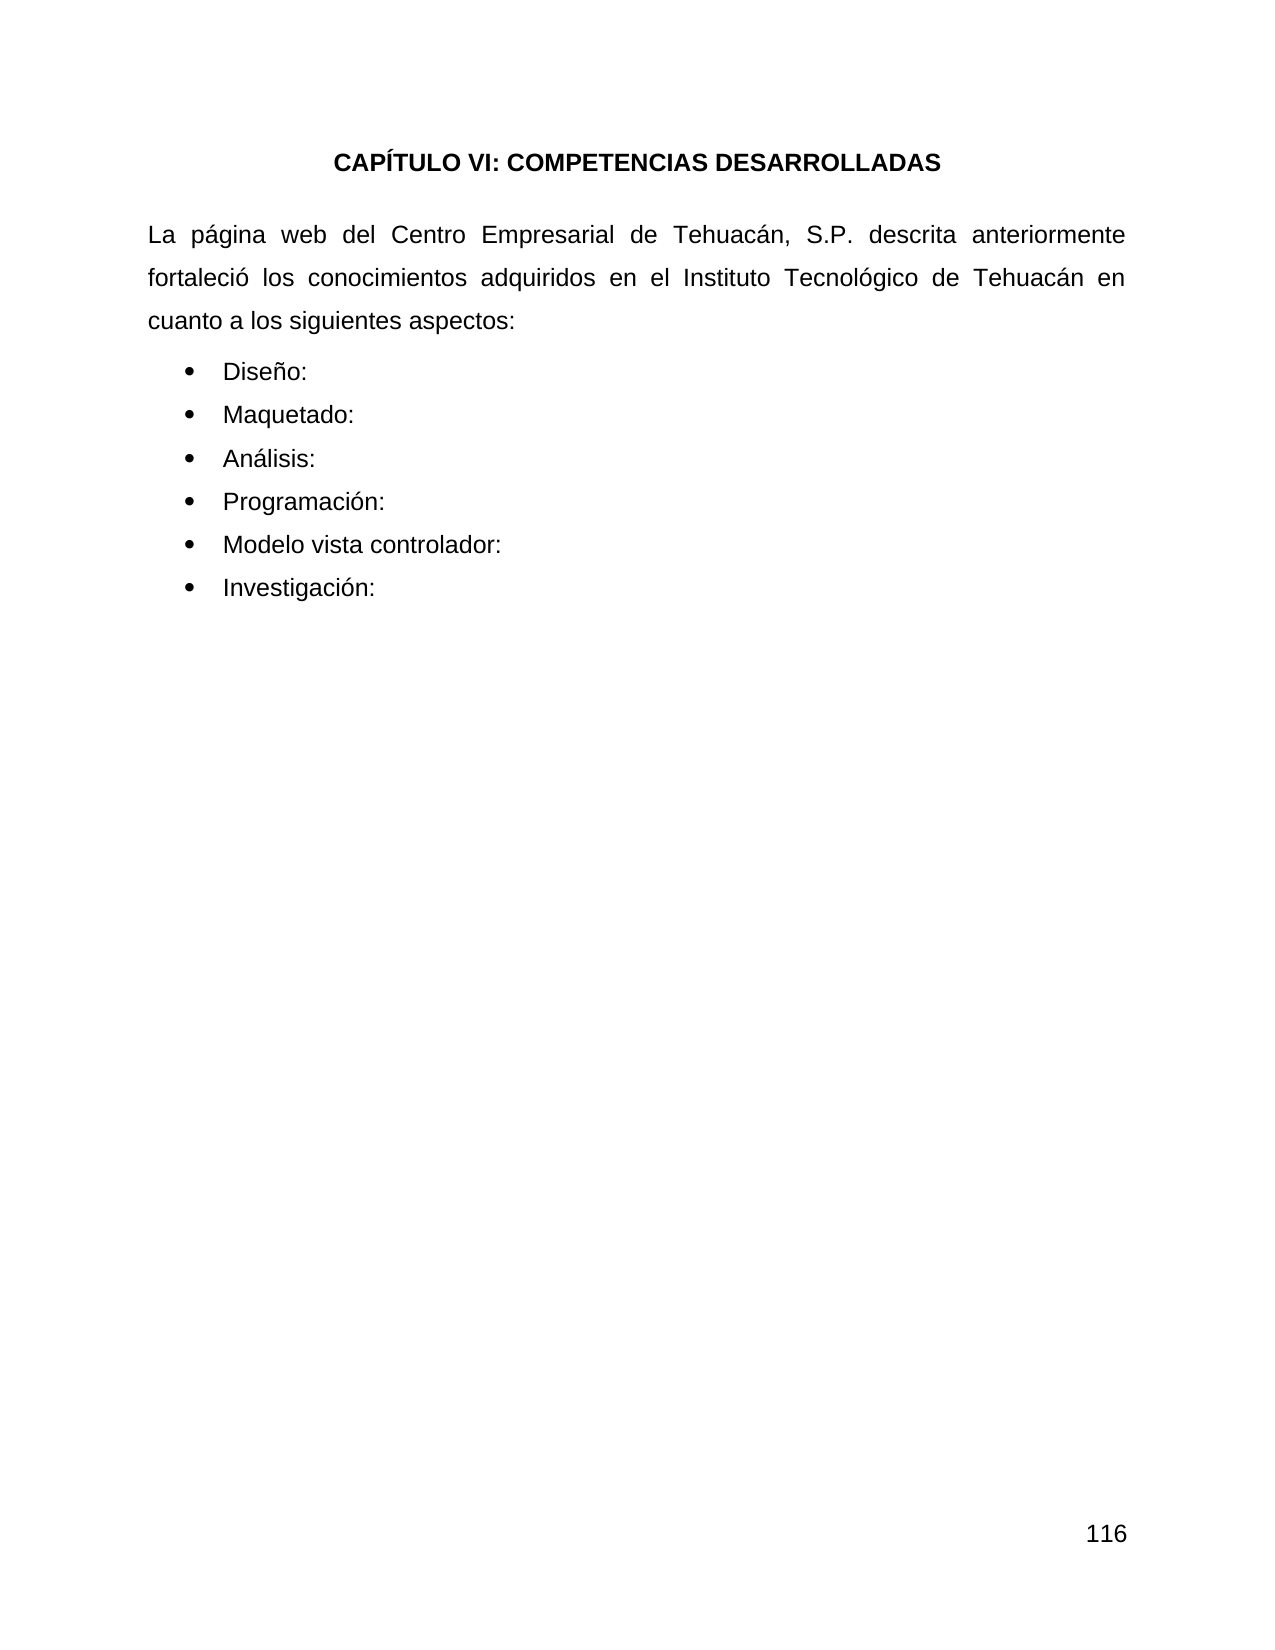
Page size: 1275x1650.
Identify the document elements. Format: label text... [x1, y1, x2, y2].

list Investigación: [185, 573, 1127, 602]
list Modelo vista controlador: [185, 530, 1127, 559]
text La página web del Centro Empresarial de Tehuacán, S.P. descrita anteriormente fortaleció los conocimientos adquiridos en el Instituto Tecnológico de Tehuacán en cuanto a los siguientes aspectos: [148, 219, 1127, 334]
list Análisis: [185, 444, 1127, 473]
list Programación: [185, 487, 1127, 516]
list Maquetado: [185, 401, 1127, 429]
list Diseño: [185, 357, 1127, 386]
text CAPÍTULO VI: COMPETENCIAS DESARROLLADAS [148, 148, 1127, 176]
